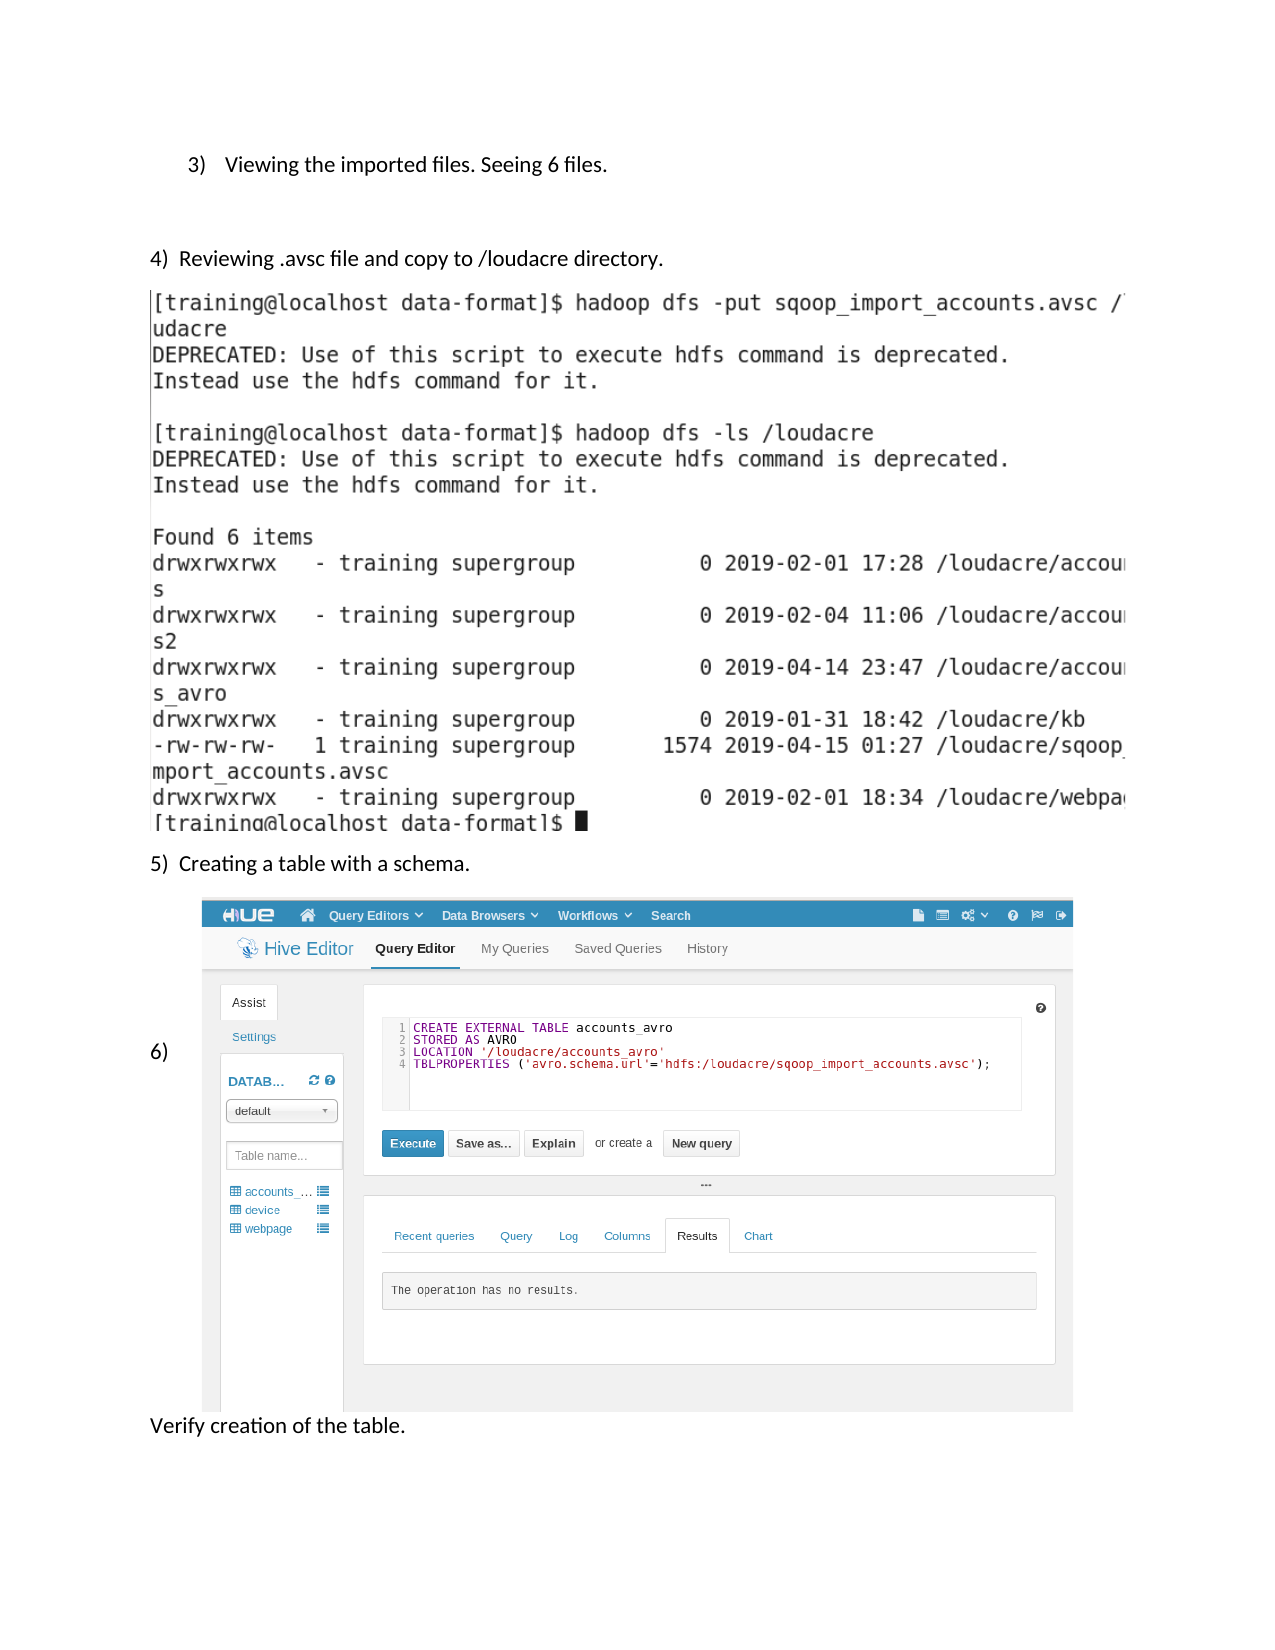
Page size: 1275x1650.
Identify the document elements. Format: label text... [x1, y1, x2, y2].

picture [150, 290, 1125, 831]
text 5) Creating a table with a schema. [150, 849, 1125, 877]
picture [201, 897, 1074, 1412]
text 6) Verify creation of the table. [150, 1037, 1125, 1440]
text 4) Reviewing .avsc file and copy to /loudacre directory. [150, 244, 1125, 272]
list Viewing the imported files. Seeing 6 files. [187, 150, 1125, 178]
